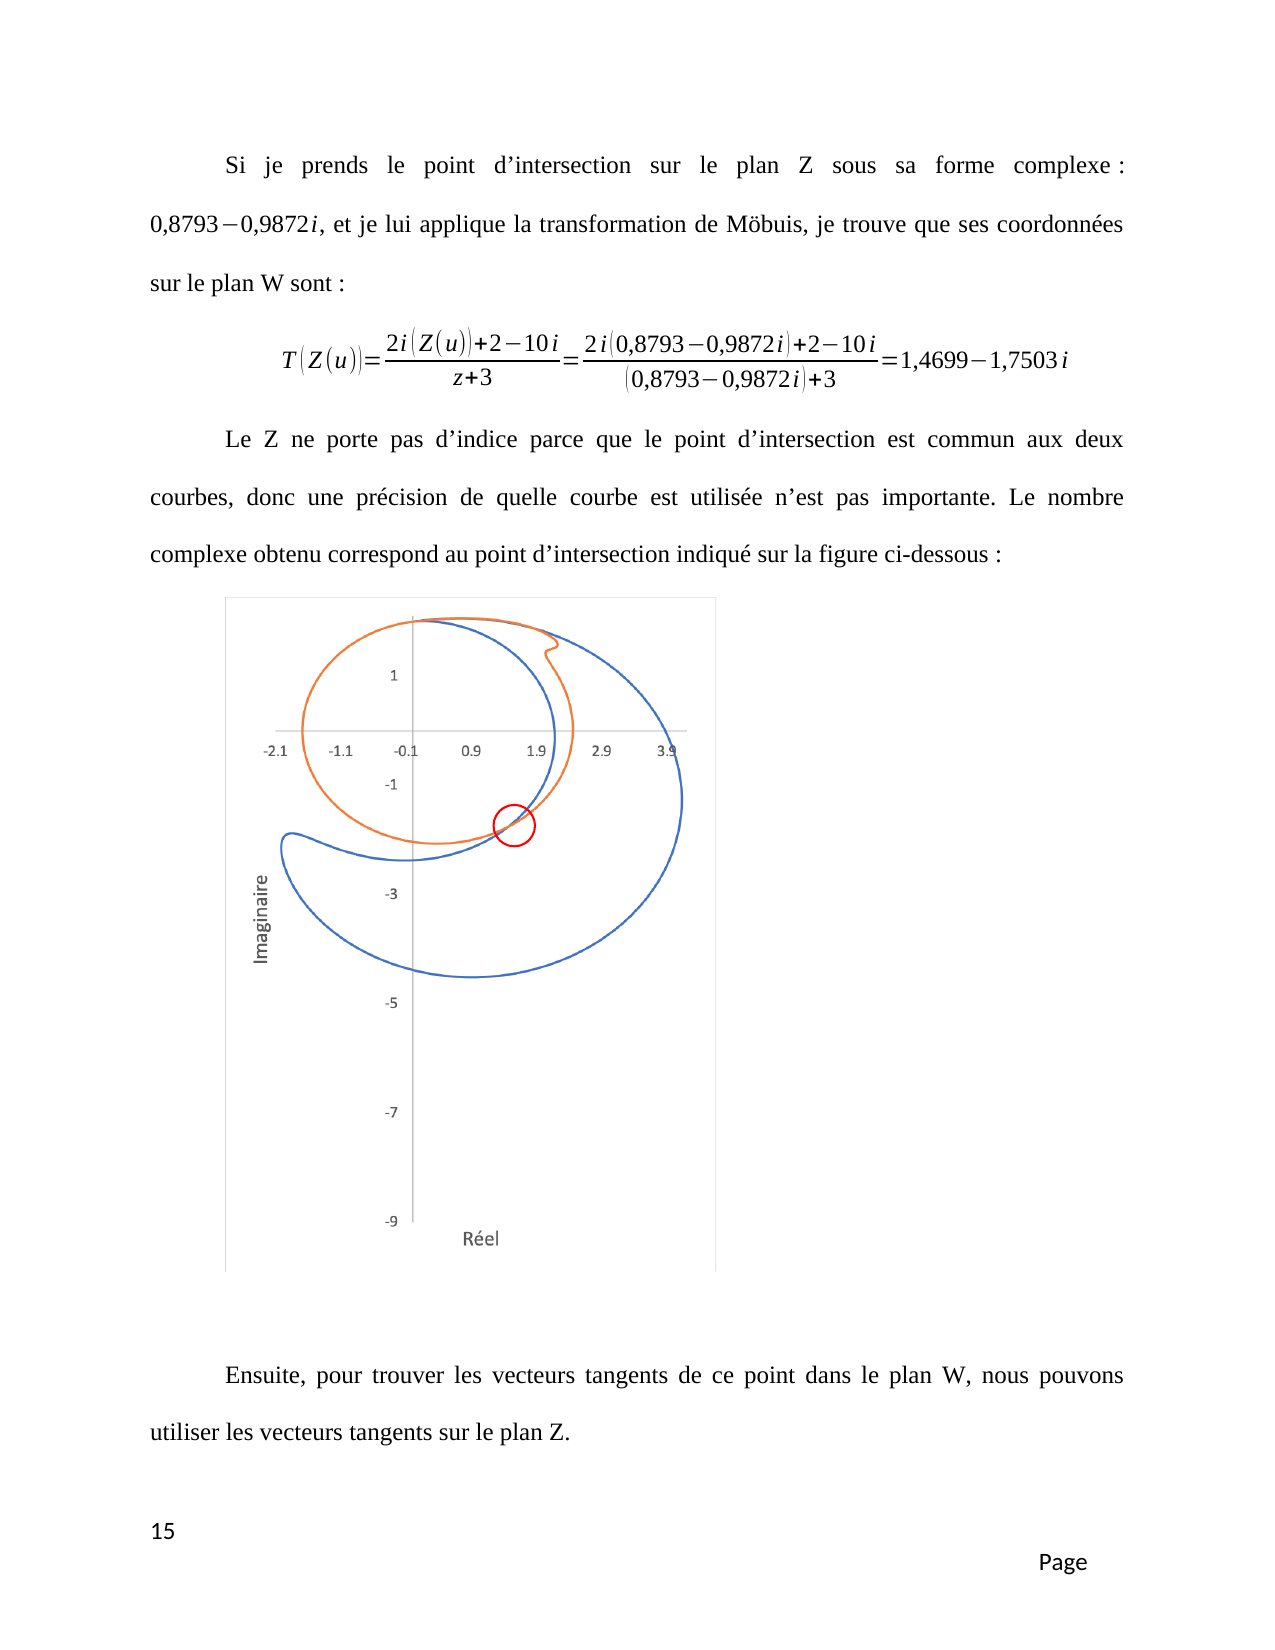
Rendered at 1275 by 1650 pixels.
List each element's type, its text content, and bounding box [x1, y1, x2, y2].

picture [225, 596, 717, 1272]
text Le Z ne porte pas d’indice parce que le point d’intersection est commun aux deux courbes, donc une précision de quelle courbe est utilisée n’est pas importante. Le nombre complexe obtenu correspond au point d’intersection indiqué sur la figure ci-dessous : [150, 424, 1125, 568]
text Ensuite, pour trouver les vecteurs tangents de ce point dans le plan W, nous pouvons utiliser les vecteurs tangents sur le plan Z. [150, 1360, 1125, 1446]
text Si je prends le point d’intersection sur le plan Z sous sa forme complexe : , et je lui applique la transformation de Möbuis, je trouve que ses coordonnées sur le plan W sont : [150, 150, 1125, 297]
